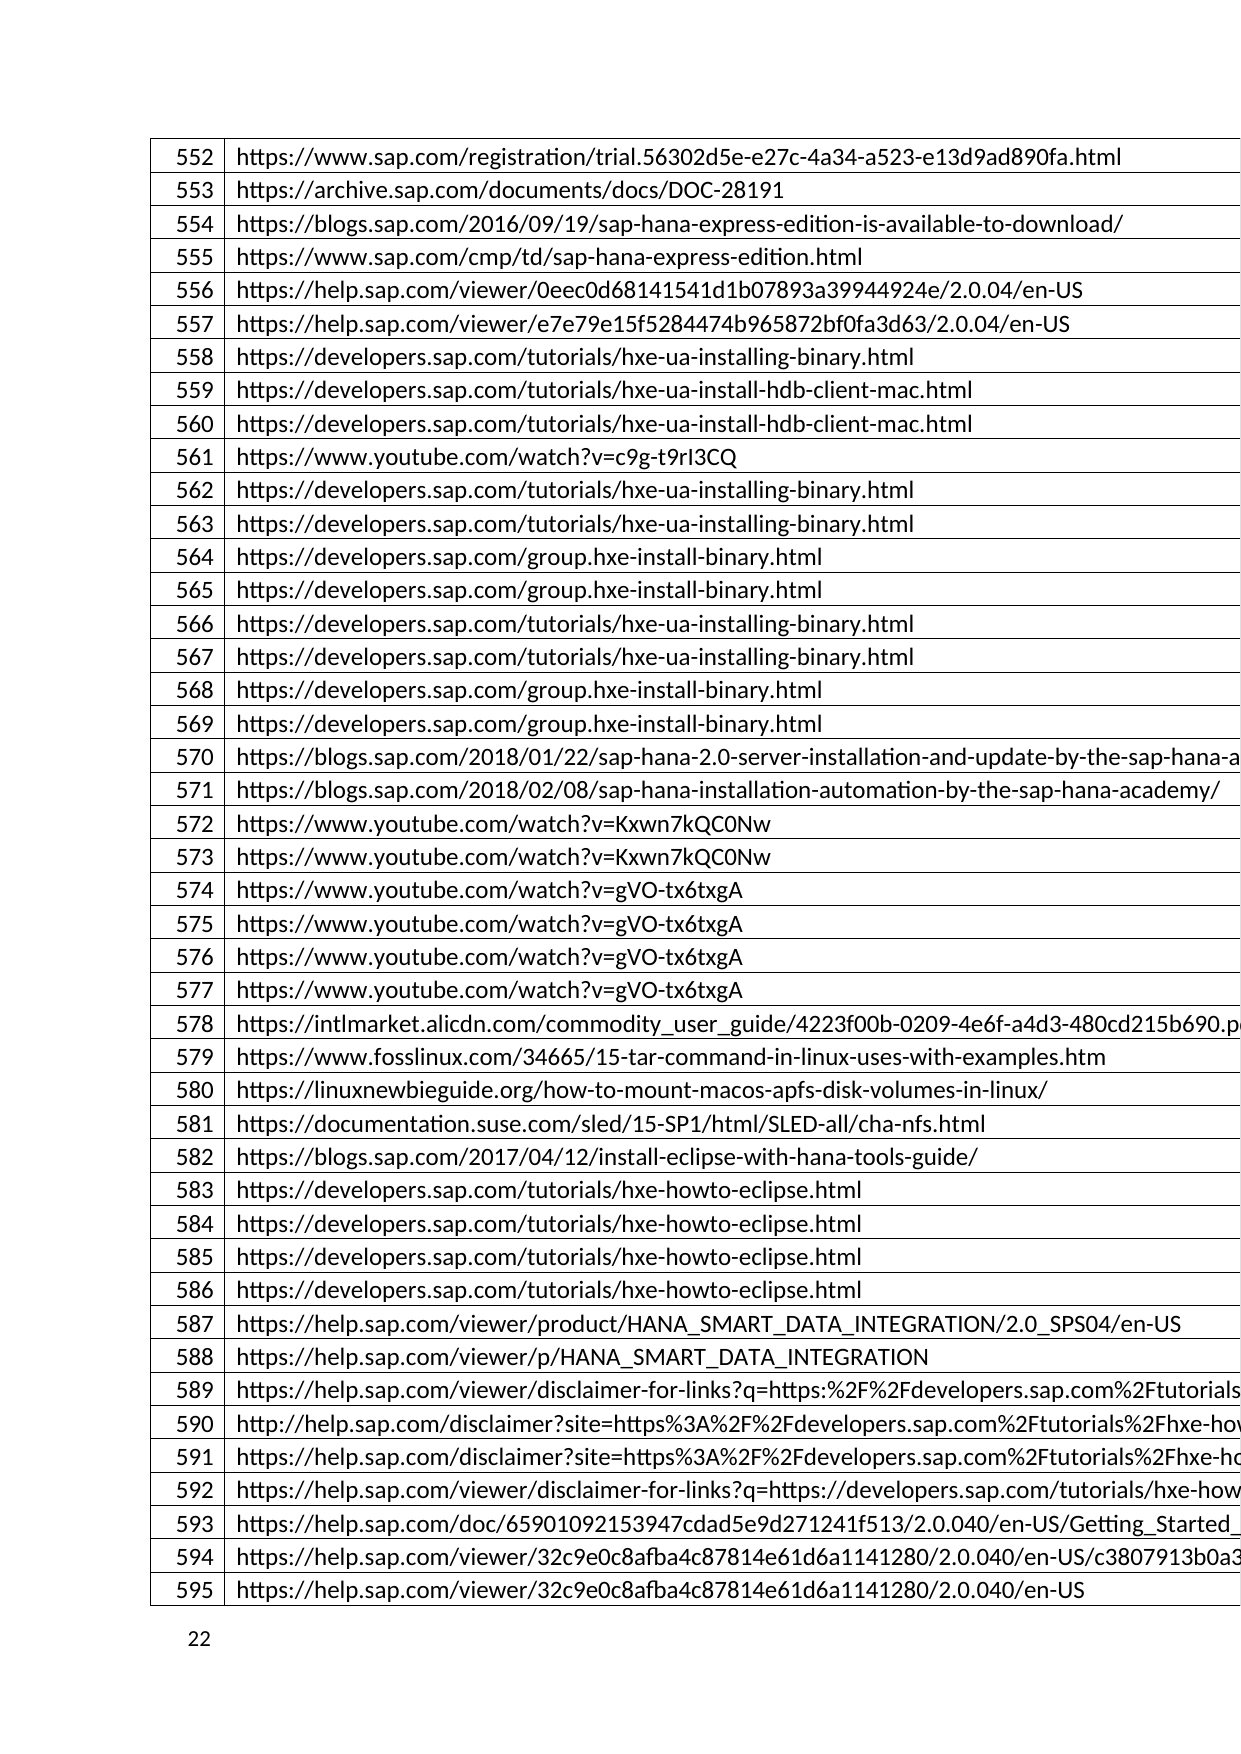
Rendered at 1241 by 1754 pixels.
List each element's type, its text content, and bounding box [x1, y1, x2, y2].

table_cell 576 [151, 939, 224, 972]
table_cell https://www.fosslinux.com/34665/15-tar-command-in-linux-uses-with-examples.htm [225, 1039, 1240, 1072]
table_cell 587 [151, 1306, 224, 1338]
table_cell https://help.sap.com/viewer/disclaimer-for-links?q=https://developers.sap.com/tutorials/hxe-howto-eclipse.html [225, 1473, 1240, 1505]
table_cell https://developers.sap.com/tutorials/hxe-ua-installing-binary.html [225, 506, 1240, 538]
table_cell 575 [151, 906, 224, 938]
table_cell https://linuxnewbieguide.org/how-to-mount-macos-apfs-disk-volumes-in-linux/ [225, 1073, 1240, 1105]
table_cell http://help.sap.com/disclaimer?site=https%3A%2F%2Fdevelopers.sap.com%2Ftutorials%2Fhxe-howto-eclipse.html [225, 1406, 1240, 1438]
table_cell https://help.sap.com/disclaimer?site=https%3A%2F%2Fdevelopers.sap.com%2Ftutorials%2Fhxe-howto-eclipse.html [225, 1439, 1240, 1472]
table_cell https://developers.sap.com/tutorials/hxe-howto-eclipse.html [225, 1273, 1240, 1305]
table_cell https://help.sap.com/viewer/p/HANA_SMART_DATA_INTEGRATION [225, 1339, 1240, 1372]
table_cell https://help.sap.com/viewer/product/HANA_SMART_DATA_INTEGRATION/2.0_SPS04/en-US [225, 1306, 1240, 1338]
table_cell 580 [151, 1073, 224, 1105]
table_cell https://blogs.sap.com/2016/09/19/sap-hana-express-edition-is-available-to-download/ [225, 206, 1240, 238]
table_cell 563 [151, 506, 224, 538]
table_cell https://www.youtube.com/watch?v=c9g-t9rI3CQ [225, 439, 1240, 472]
table_cell https://www.youtube.com/watch?v=gVO-tx6txgA [225, 939, 1240, 972]
table_cell https://developers.sap.com/tutorials/hxe-howto-eclipse.html [225, 1173, 1240, 1205]
table_cell https://www.youtube.com/watch?v=gVO-tx6txgA [225, 873, 1240, 905]
table_cell 567 [151, 639, 224, 672]
table_cell 555 [151, 239, 224, 272]
table_cell https://developers.sap.com/tutorials/hxe-ua-install-hdb-client-mac.html [225, 406, 1240, 438]
table_cell 562 [151, 473, 224, 505]
table_cell 594 [151, 1539, 224, 1572]
table_cell https://documentation.suse.com/sled/15-SP1/html/SLED-all/cha-nfs.html [225, 1106, 1240, 1138]
table_cell 571 [151, 773, 224, 805]
table_cell https://help.sap.com/viewer/disclaimer-for-links?q=https:%2F%2Fdevelopers.sap.com%2Ftutorials%2Fhxe-howto-eclipse.html [225, 1373, 1240, 1405]
table_cell https://help.sap.com/viewer/32c9e0c8afba4c87814e61d6a1141280/2.0.040/en-US [225, 1573, 1240, 1605]
table_cell https://blogs.sap.com/2018/01/22/sap-hana-2.0-server-installation-and-update-by-the-sap-hana-academy/ [225, 739, 1240, 772]
table_cell 569 [151, 706, 224, 738]
table_cell 565 [151, 573, 224, 605]
table_cell https://www.sap.com/registration/trial.56302d5e-e27c-4a34-a523-e13d9ad890fa.html [225, 139, 1240, 172]
table_cell 586 [151, 1273, 224, 1305]
table_cell 556 [151, 273, 224, 305]
table_cell https://help.sap.com/doc/65901092153947cdad5e9d271241f513/2.0.040/en-US/Getting_Started_HANAexpress_Binary_Installer.pdf [225, 1506, 1240, 1538]
table_cell https://developers.sap.com/tutorials/hxe-howto-eclipse.html [225, 1239, 1240, 1272]
table_cell 574 [151, 873, 224, 905]
table_cell https://developers.sap.com/group.hxe-install-binary.html [225, 539, 1240, 572]
table_cell https://developers.sap.com/tutorials/hxe-ua-installing-binary.html [225, 473, 1240, 505]
table_cell 558 [151, 339, 224, 372]
table_cell https://www.youtube.com/watch?v=Kxwn7kQC0Nw [225, 806, 1240, 838]
table_cell 581 [151, 1106, 224, 1138]
table_cell 583 [151, 1173, 224, 1205]
table_cell 591 [151, 1439, 224, 1472]
table_cell 554 [151, 206, 224, 238]
table_cell 559 [151, 373, 224, 405]
table_cell 552 [151, 139, 224, 172]
table_cell https://www.youtube.com/watch?v=gVO-tx6txgA [225, 906, 1240, 938]
table_cell https://www.youtube.com/watch?v=Kxwn7kQC0Nw [225, 839, 1240, 872]
table_cell https://developers.sap.com/tutorials/hxe-ua-install-hdb-client-mac.html [225, 373, 1240, 405]
table_cell 579 [151, 1039, 224, 1072]
table_cell 593 [151, 1506, 224, 1538]
table_cell https://help.sap.com/viewer/0eec0d68141541d1b07893a39944924e/2.0.04/en-US [225, 273, 1240, 305]
table_cell 592 [151, 1473, 224, 1505]
table_cell 561 [151, 439, 224, 472]
table_cell 578 [151, 1006, 224, 1038]
table_cell 566 [151, 606, 224, 638]
table_cell https://developers.sap.com/tutorials/hxe-ua-installing-binary.html [225, 639, 1240, 672]
table_cell https://developers.sap.com/tutorials/hxe-ua-installing-binary.html [225, 606, 1240, 638]
table_cell 560 [151, 406, 224, 438]
table_cell 588 [151, 1339, 224, 1372]
table_cell 584 [151, 1206, 224, 1238]
table_cell https://developers.sap.com/group.hxe-install-binary.html [225, 573, 1240, 605]
table_cell https://www.youtube.com/watch?v=gVO-tx6txgA [225, 973, 1240, 1005]
table_cell https://help.sap.com/viewer/e7e79e15f5284474b965872bf0fa3d63/2.0.04/en-US [225, 306, 1240, 338]
table_cell https://developers.sap.com/tutorials/hxe-howto-eclipse.html [225, 1206, 1240, 1238]
table_cell 589 [151, 1373, 224, 1405]
table_cell 582 [151, 1139, 224, 1172]
table_cell 577 [151, 973, 224, 1005]
table_cell https://intlmarket.alicdn.com/commodity_user_guide/4223f00b-0209-4e6f-a4d3-480cd215b690.pdf [225, 1006, 1240, 1038]
table_cell 553 [151, 173, 224, 205]
table_cell 595 [151, 1573, 224, 1605]
table_cell 590 [151, 1406, 224, 1438]
table_cell https://help.sap.com/viewer/32c9e0c8afba4c87814e61d6a1141280/2.0.040/en-US/c3807913b0a340a99822bf0d97a01da6.html [225, 1539, 1240, 1572]
table_cell https://blogs.sap.com/2018/02/08/sap-hana-installation-automation-by-the-sap-hana-academy/ [225, 773, 1240, 805]
table_cell 570 [151, 739, 224, 772]
table_cell 585 [151, 1239, 224, 1272]
table_cell 573 [151, 839, 224, 872]
table_cell 564 [151, 539, 224, 572]
table_cell 572 [151, 806, 224, 838]
table_cell 568 [151, 673, 224, 705]
table_cell 557 [151, 306, 224, 338]
table_cell https://www.sap.com/cmp/td/sap-hana-express-edition.html [225, 239, 1240, 272]
table_cell https://developers.sap.com/group.hxe-install-binary.html [225, 706, 1240, 738]
table_cell https://archive.sap.com/documents/docs/DOC-28191 [225, 173, 1240, 205]
table_cell https://blogs.sap.com/2017/04/12/install-eclipse-with-hana-tools-guide/ [225, 1139, 1240, 1172]
table_cell https://developers.sap.com/tutorials/hxe-ua-installing-binary.html [225, 339, 1240, 372]
table_cell https://developers.sap.com/group.hxe-install-binary.html [225, 673, 1240, 705]
